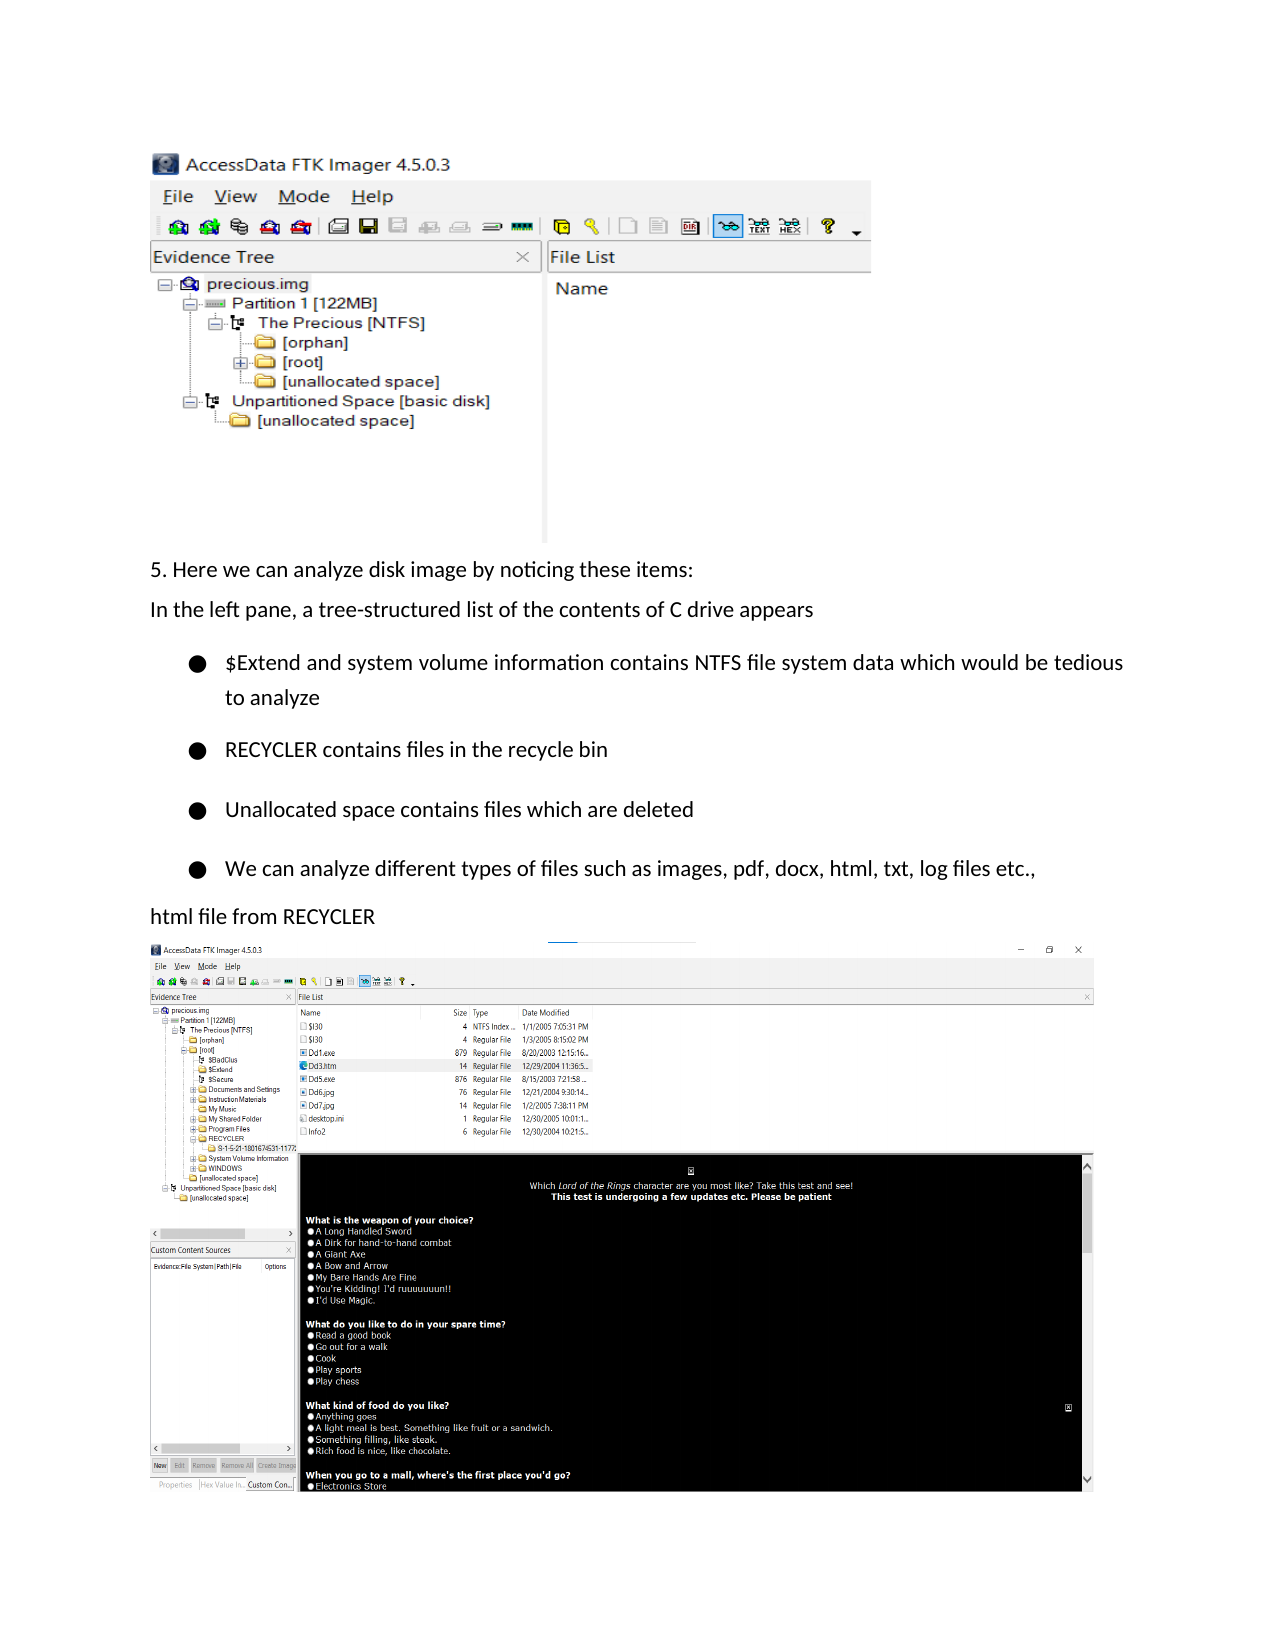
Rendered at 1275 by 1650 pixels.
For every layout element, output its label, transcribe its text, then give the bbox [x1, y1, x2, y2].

picture [150, 942, 1094, 1492]
list Unallocated space contains files which are deleted [187, 783, 1125, 830]
picture [150, 150, 872, 543]
text In the left pane, a tree-structured list of the contents of C drive appears [150, 596, 1125, 623]
text html file from RECYCLER [150, 902, 1125, 930]
list $Extend and system volume information contains NTFS file system data which would be tedious to analyze [187, 636, 1125, 711]
text 5. Here we can analyze disk image by noticing these items: [150, 555, 1125, 583]
list RECYCLER contains files in the recycle bin [187, 723, 1125, 771]
list We can analyze different types of files such as images, pdf, docx, html, txt, log files etc., [187, 842, 1125, 889]
